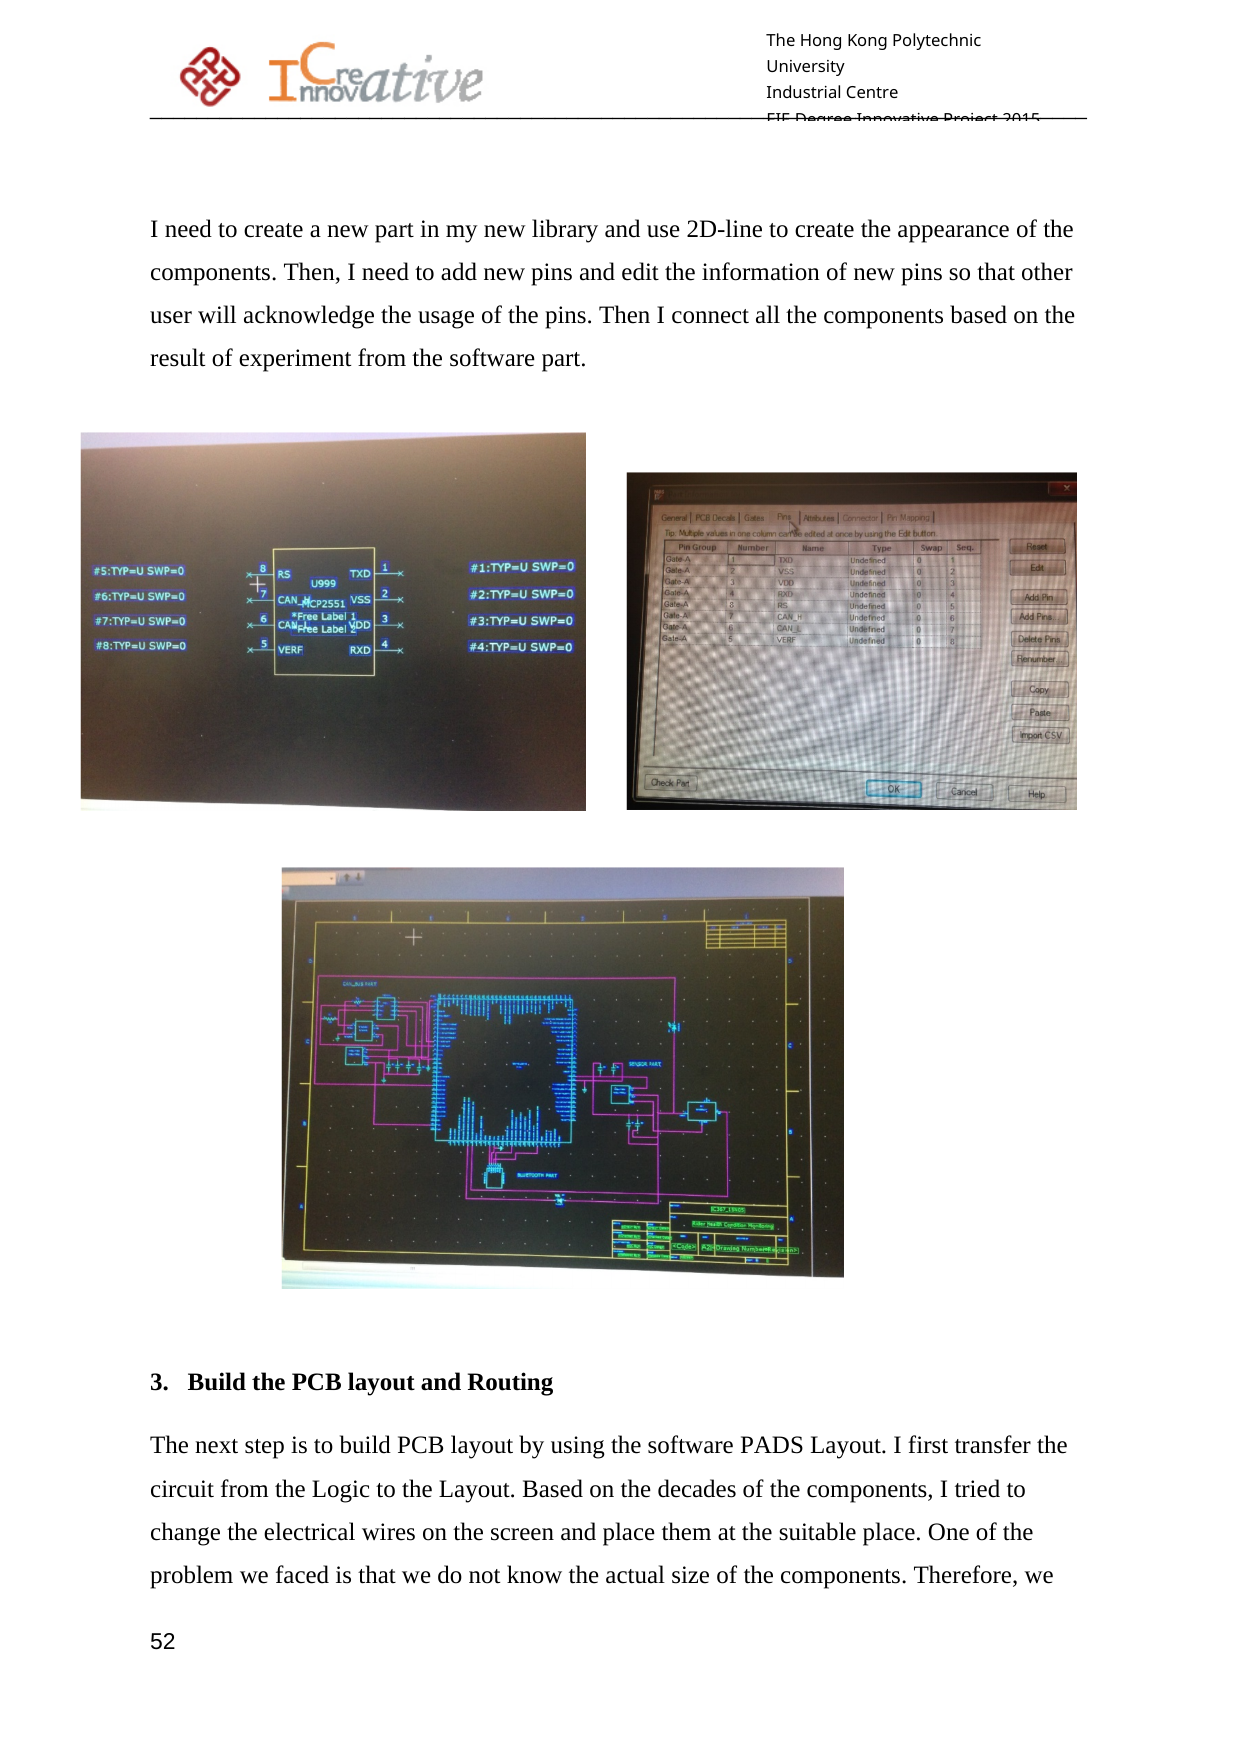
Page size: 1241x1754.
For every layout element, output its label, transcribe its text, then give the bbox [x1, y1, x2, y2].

picture [282, 868, 844, 1289]
picture [149, 24, 525, 138]
picture [81, 433, 586, 811]
text I need to create a new part in my new library and use 2D-line to create the appearance of the components. Then, I need to add new pins and edit the information of new pins so that other user will acknowledge the usage of the pins. Then I connect all the components based on the result of experiment from the software part. [150, 214, 1090, 372]
list Build the PCB layout and Routing [150, 1367, 1090, 1395]
picture [627, 473, 1077, 810]
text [150, 1431, 1090, 1589]
